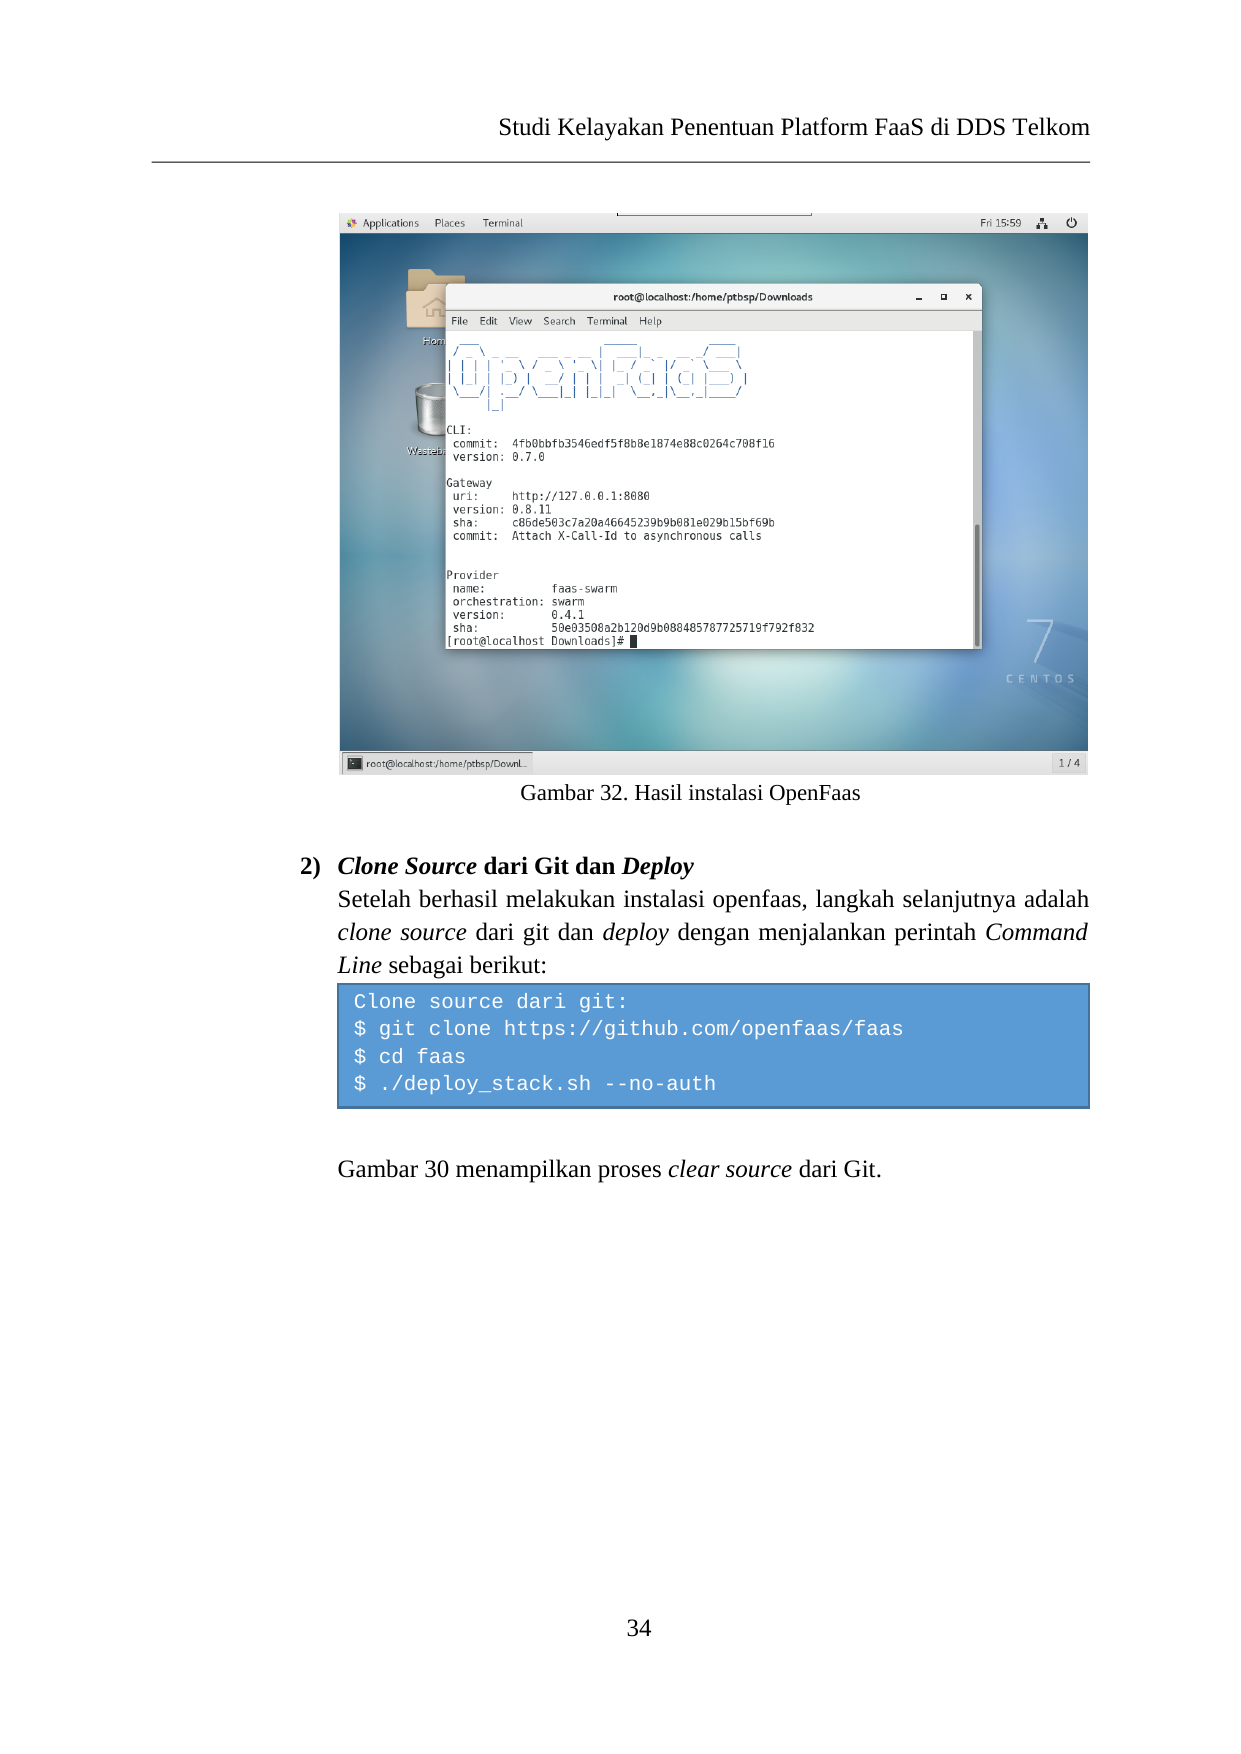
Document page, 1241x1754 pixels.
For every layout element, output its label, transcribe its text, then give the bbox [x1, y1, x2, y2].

picture [339, 213, 1088, 775]
text Setelah berhasil melakukan instalasi openfaas, langkah selanjutnya adalah clone source dari git dan deploy dengan menjalankan perintah Command Line sebagai berikut: [337, 884, 1090, 979]
text Gambar 32. Hasil instalasi OpenFaas [291, 779, 1090, 805]
list Gambar 30 menampilkan proses clear source dari Git. [337, 1154, 1090, 1182]
list Clone Source dari Git dan Deploy [300, 851, 1090, 880]
